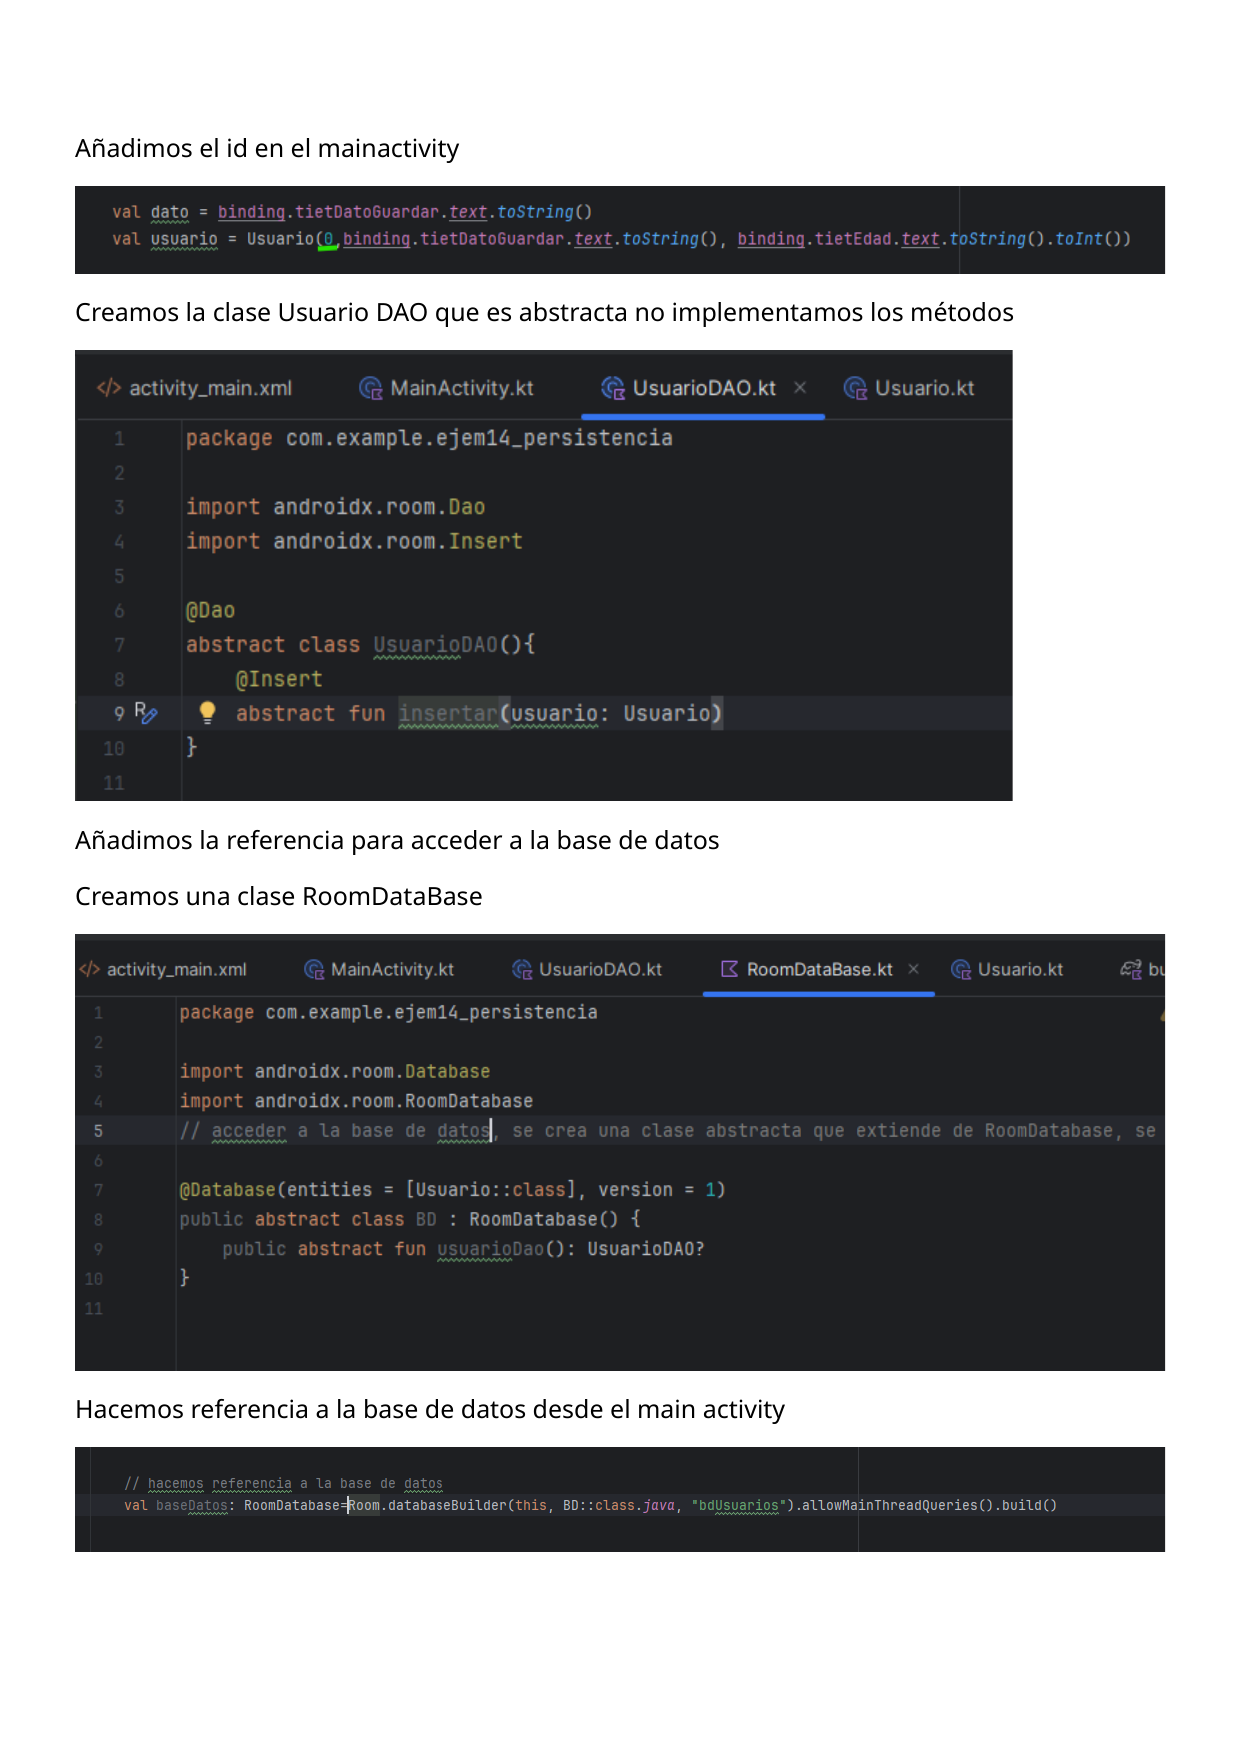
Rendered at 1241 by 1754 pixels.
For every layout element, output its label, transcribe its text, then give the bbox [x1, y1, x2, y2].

text Añadimos el id en el mainactivity [75, 131, 1165, 165]
picture [75, 186, 1166, 274]
text Añadimos la referencia para acceder a la base de datos [75, 823, 1165, 857]
picture [75, 934, 1166, 1371]
text Creamos la clase Usuario DAO que es abstracta no implementamos los métodos [75, 295, 1165, 329]
picture [75, 350, 1013, 801]
picture [75, 1447, 1166, 1552]
text Hacemos referencia a la base de datos desde el main activity [75, 1392, 1165, 1426]
text Creamos una clase RoomDataBase [75, 878, 1165, 913]
